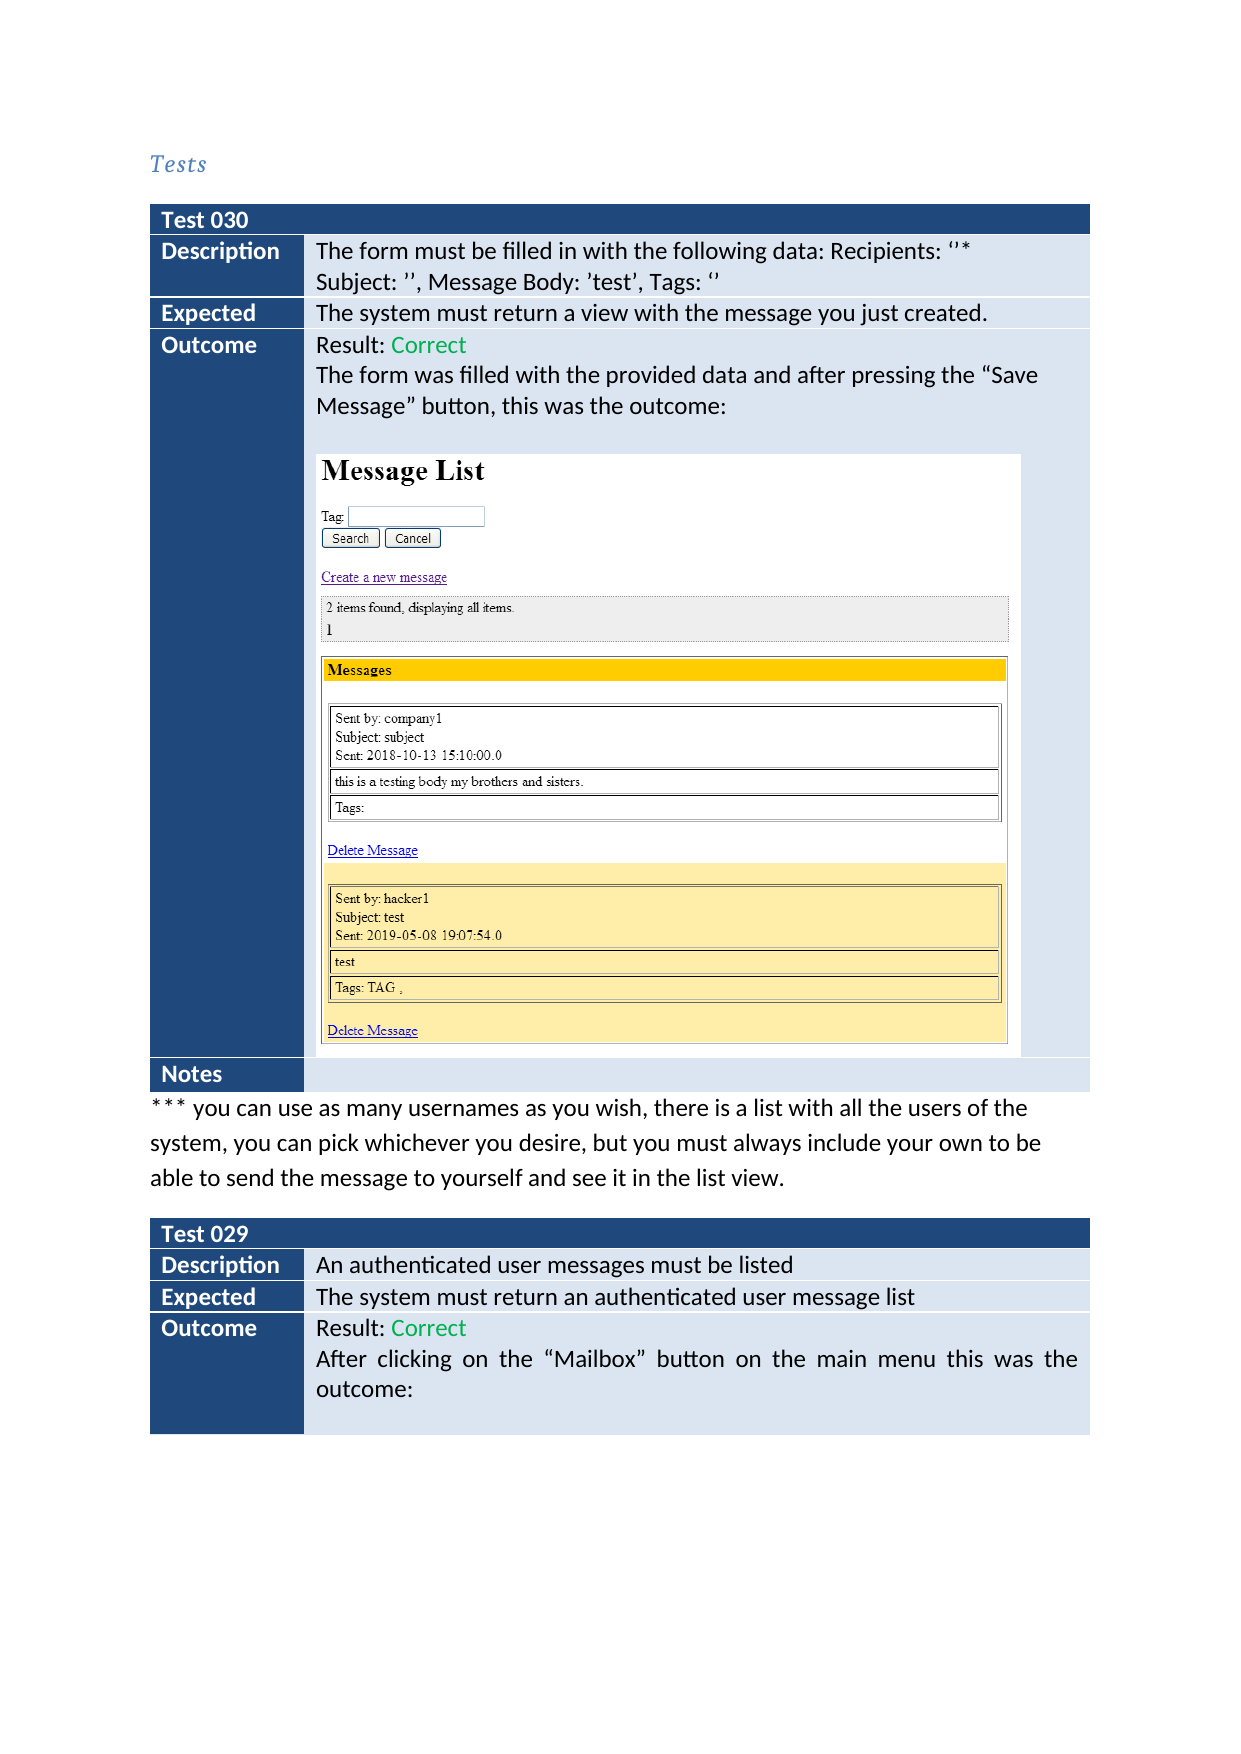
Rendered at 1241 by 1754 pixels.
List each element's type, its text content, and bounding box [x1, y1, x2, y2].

table_cell Outcome [150, 329, 304, 1057]
table_cell The system must return a view with the message you just created. [305, 298, 1090, 328]
table_header Test 029 [150, 1218, 1090, 1248]
picture [315, 454, 1021, 1057]
table_cell Result: Correct After clicking on the “Mailbox” button on the main menu this was the outcome: [305, 1313, 1090, 1434]
table_cell Description [150, 1249, 304, 1280]
table_cell An authenticated user messages must be listed [305, 1249, 1090, 1280]
table_cell The form must be filled in with the following data: Recipients: ‘’* Subject: ’’, Message Body: ’test’, Tags: ‘’ [305, 235, 1090, 296]
subtitle Tests [150, 150, 1090, 179]
table_cell [305, 1058, 1090, 1092]
table_header Test 030 [150, 204, 1090, 234]
table_cell Expected [150, 298, 304, 328]
table_cell Result: Correct The form was filled with the provided data and after pressing the “Save Message” button, this was the outcome: [305, 329, 1090, 1057]
table_cell Description [150, 235, 304, 296]
table_cell Outcome [150, 1313, 304, 1434]
table_cell The system must return an authenticated user message list [305, 1281, 1090, 1311]
table_cell Expected [150, 1281, 304, 1311]
table_cell Notes [150, 1058, 304, 1092]
text *** you can use as many usernames as you wish, there is a list with all the users of the system, you can pick whichever you desire, but you must always include your own to be able to send the message to yourself and see it in the list view. [150, 1092, 1090, 1192]
